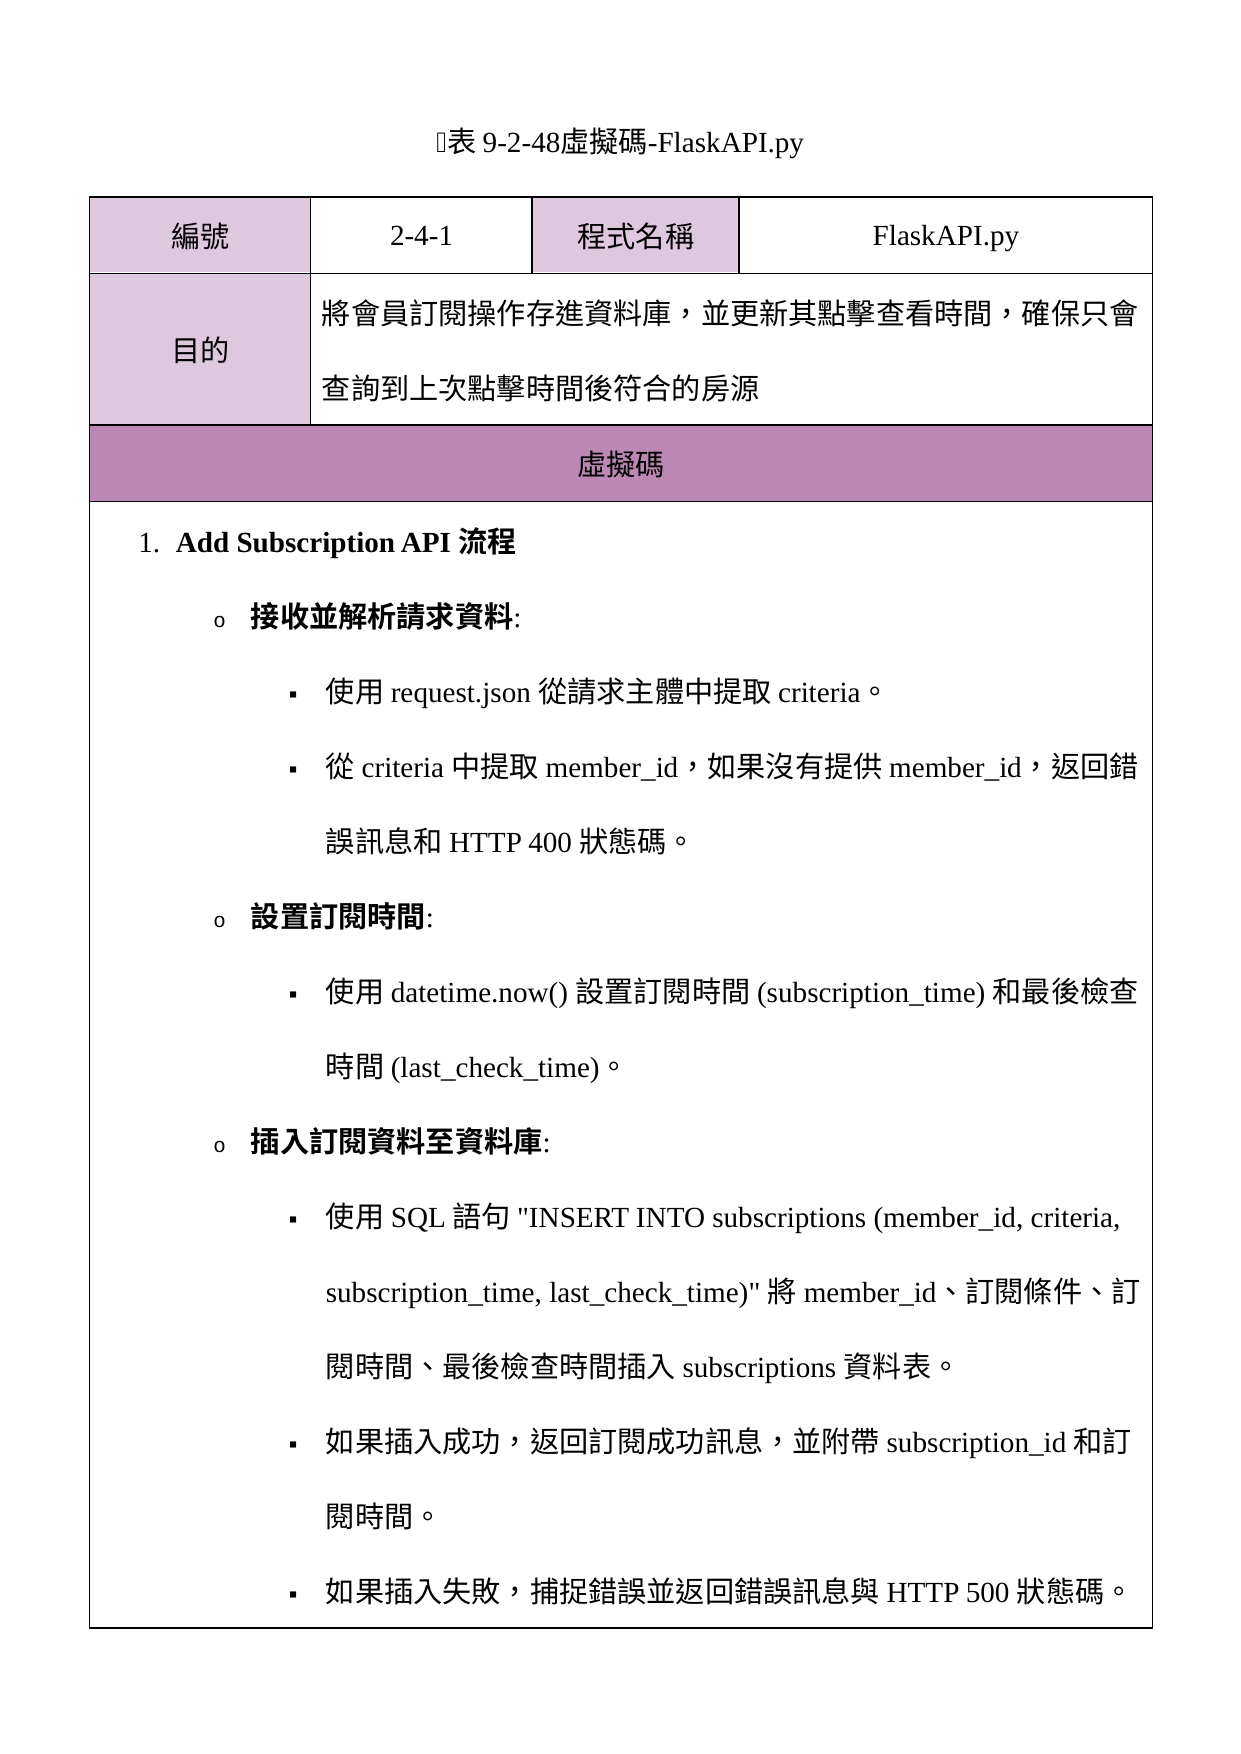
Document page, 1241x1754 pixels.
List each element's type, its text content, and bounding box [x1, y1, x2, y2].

table_header FlaskAPI.py [740, 198, 1152, 272]
table_header 程式名稱 [533, 198, 738, 272]
table_header 2-4-1 [311, 198, 531, 272]
table_cell 將會員訂閱操作存進資料庫，並更新其點擊查看時間，確保只會查詢到上次點擊時間後符合的房源 [311, 274, 1152, 424]
table_header 編號 [90, 198, 310, 272]
table_cell 目的 [90, 274, 310, 424]
table_cell 虛擬碼 [90, 426, 1152, 501]
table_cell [90, 502, 1152, 1627]
